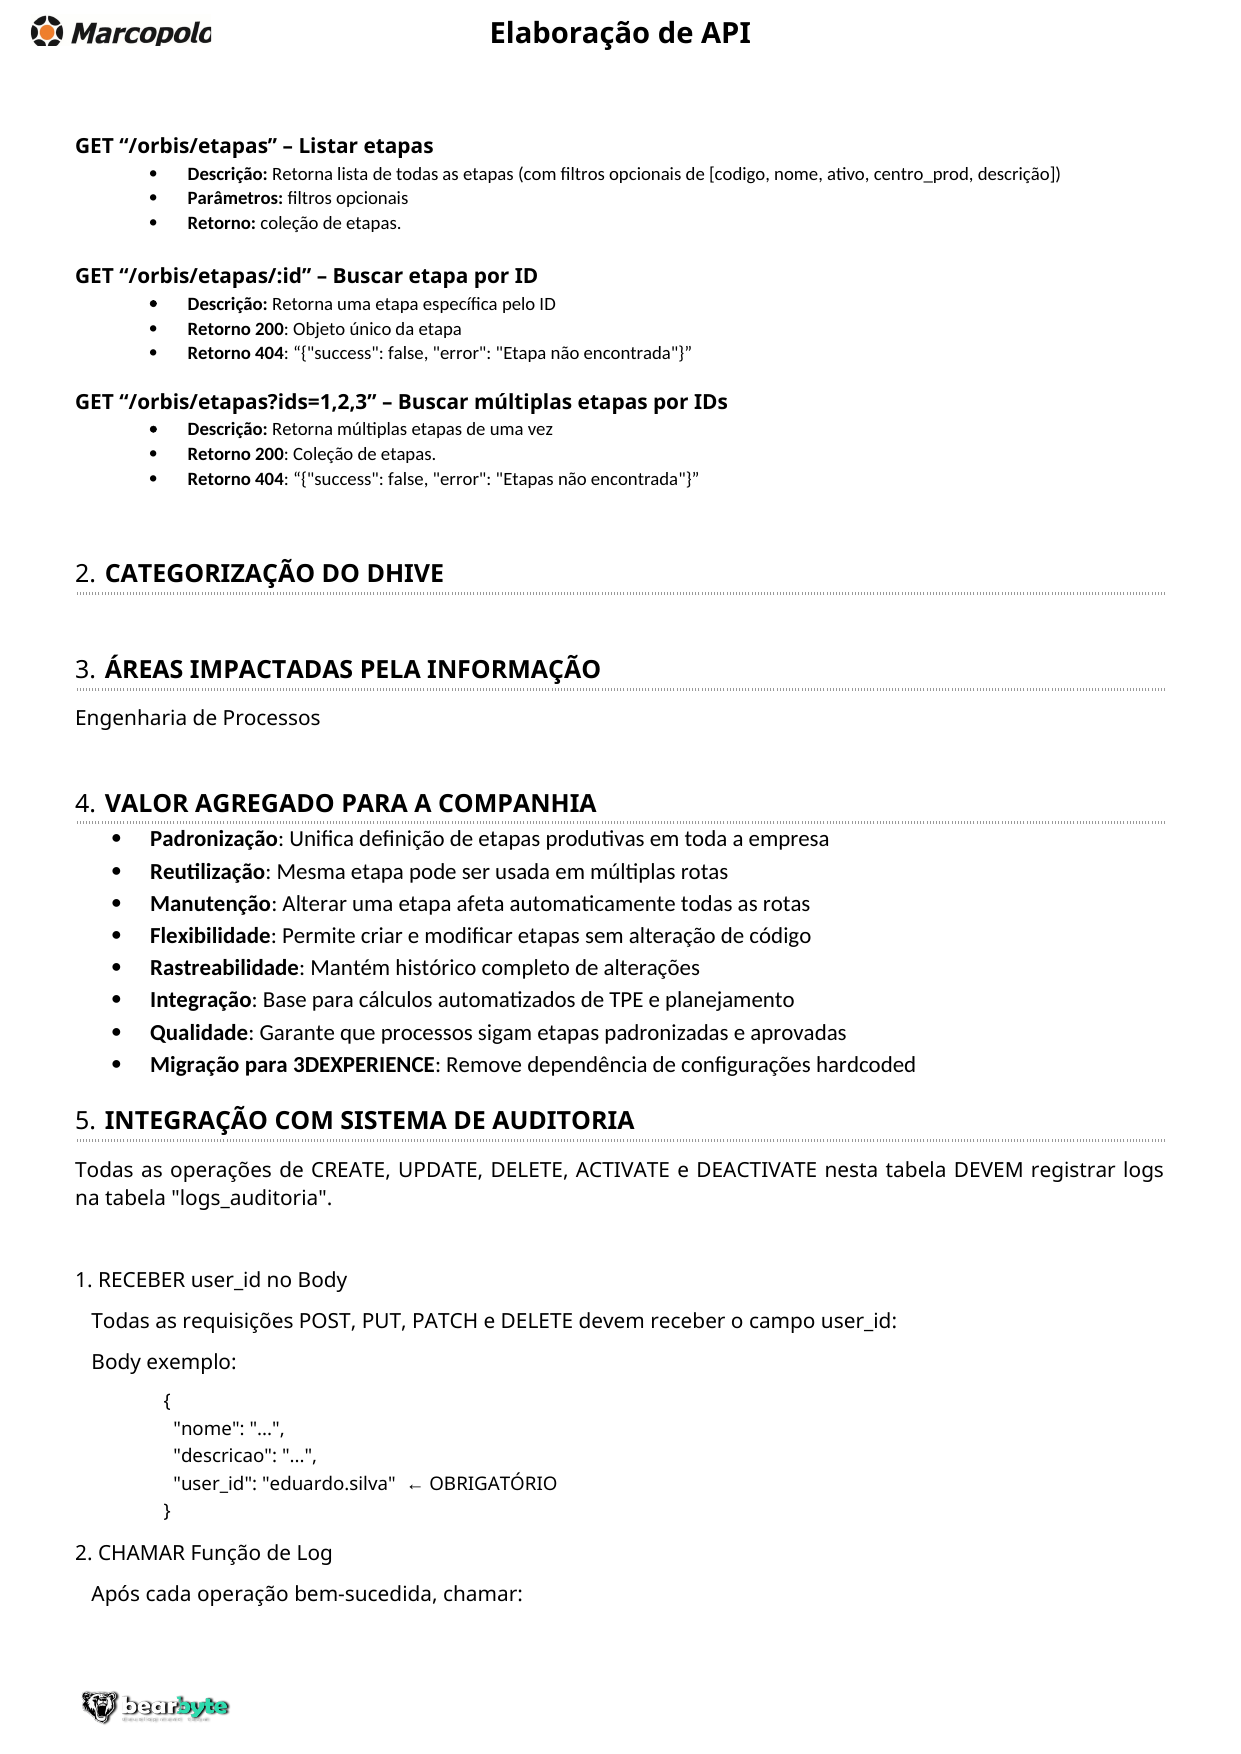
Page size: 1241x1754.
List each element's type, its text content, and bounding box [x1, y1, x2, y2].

text "descricao": "...", [75, 1443, 1165, 1468]
list Flexibilidade: Permite criar e modificar etapas sem alteração de código [112, 921, 1165, 949]
text } [75, 1498, 1165, 1523]
list Retorno 200: Coleção de etapas. [150, 442, 1165, 465]
text 1. RECEBER user_id no Body [75, 1265, 1165, 1293]
list Retorno 404: “{"success": false, "error": "Etapa não encontrada"}” [150, 341, 1165, 364]
subtitle INTEGRAÇÃO COM SISTEMA DE AUDITORIA [75, 1103, 1165, 1142]
list Qualidade: Garante que processos sigam etapas padronizadas e aprovadas [112, 1018, 1165, 1046]
text "nome": "...", [75, 1415, 1165, 1441]
list Descrição: Retorna lista de todas as etapas (com filtros opcionais de [codigo, nome, ativo, centro_prod, descrição]) [150, 162, 1165, 185]
text Body exemplo: [75, 1347, 1165, 1375]
list Reutilização: Mesma etapa pode ser usada em múltiplas rotas [112, 857, 1165, 885]
list Integração: Base para cálculos automatizados de TPE e planejamento [112, 986, 1165, 1013]
text GET “/orbis/etapas” – Listar etapas [75, 131, 1165, 159]
list Descrição: Retorna múltiplas etapas de uma vez [150, 417, 1165, 440]
list Migração para 3DEXPERIENCE: Remove dependência de configurações hardcoded [112, 1050, 1165, 1078]
picture [29, 14, 211, 46]
text { [75, 1388, 1165, 1413]
subtitle ÁREAS IMPACTADAS PELA INFORMAÇÃO [75, 652, 1165, 691]
text Engenharia de Processos [75, 703, 1165, 732]
subtitle CATEGORIZAÇÃO DO DHIVE [75, 556, 1165, 595]
text GET “/orbis/etapas?ids=1,2,3” – Buscar múltiplas etapas por IDs [75, 387, 1165, 415]
list Manutenção: Alterar uma etapa afeta automaticamente todas as rotas [112, 889, 1165, 917]
list Padronização: Unifica definição de etapas produtivas em toda a empresa [112, 824, 1165, 853]
text Todas as operações de CREATE, UPDATE, DELETE, ACTIVATE e DEACTIVATE nesta tabela DEVEM registrar logs na tabela "logs_auditoria". [75, 1155, 1165, 1212]
list Retorno: coleção de etapas. [150, 211, 1165, 234]
list Descrição: Retorna uma etapa específica pelo ID [150, 292, 1165, 315]
list Retorno 200: Objeto único da etapa [150, 317, 1165, 339]
text Todas as requisições POST, PUT, PATCH e DELETE devem receber o campo user_id: [75, 1306, 1165, 1334]
text "user_id": "eduardo.silva" ← OBRIGATÓRIO [75, 1470, 1165, 1496]
list Retorno 404: “{"success": false, "error": "Etapas não encontrada"}” [150, 467, 1165, 490]
list Parâmetros: filtros opcionais [150, 186, 1165, 209]
list Rastreabilidade: Mantém histórico completo de alterações [112, 953, 1165, 981]
subtitle VALOR AGREGADO PARA A COMPANHIA [75, 785, 1165, 824]
text GET “/orbis/etapas/:id” – Buscar etapa por ID [75, 261, 1165, 290]
text Após cada operação bem-sucedida, chamar: [75, 1579, 1165, 1607]
text 2. CHAMAR Função de Log [75, 1538, 1165, 1566]
